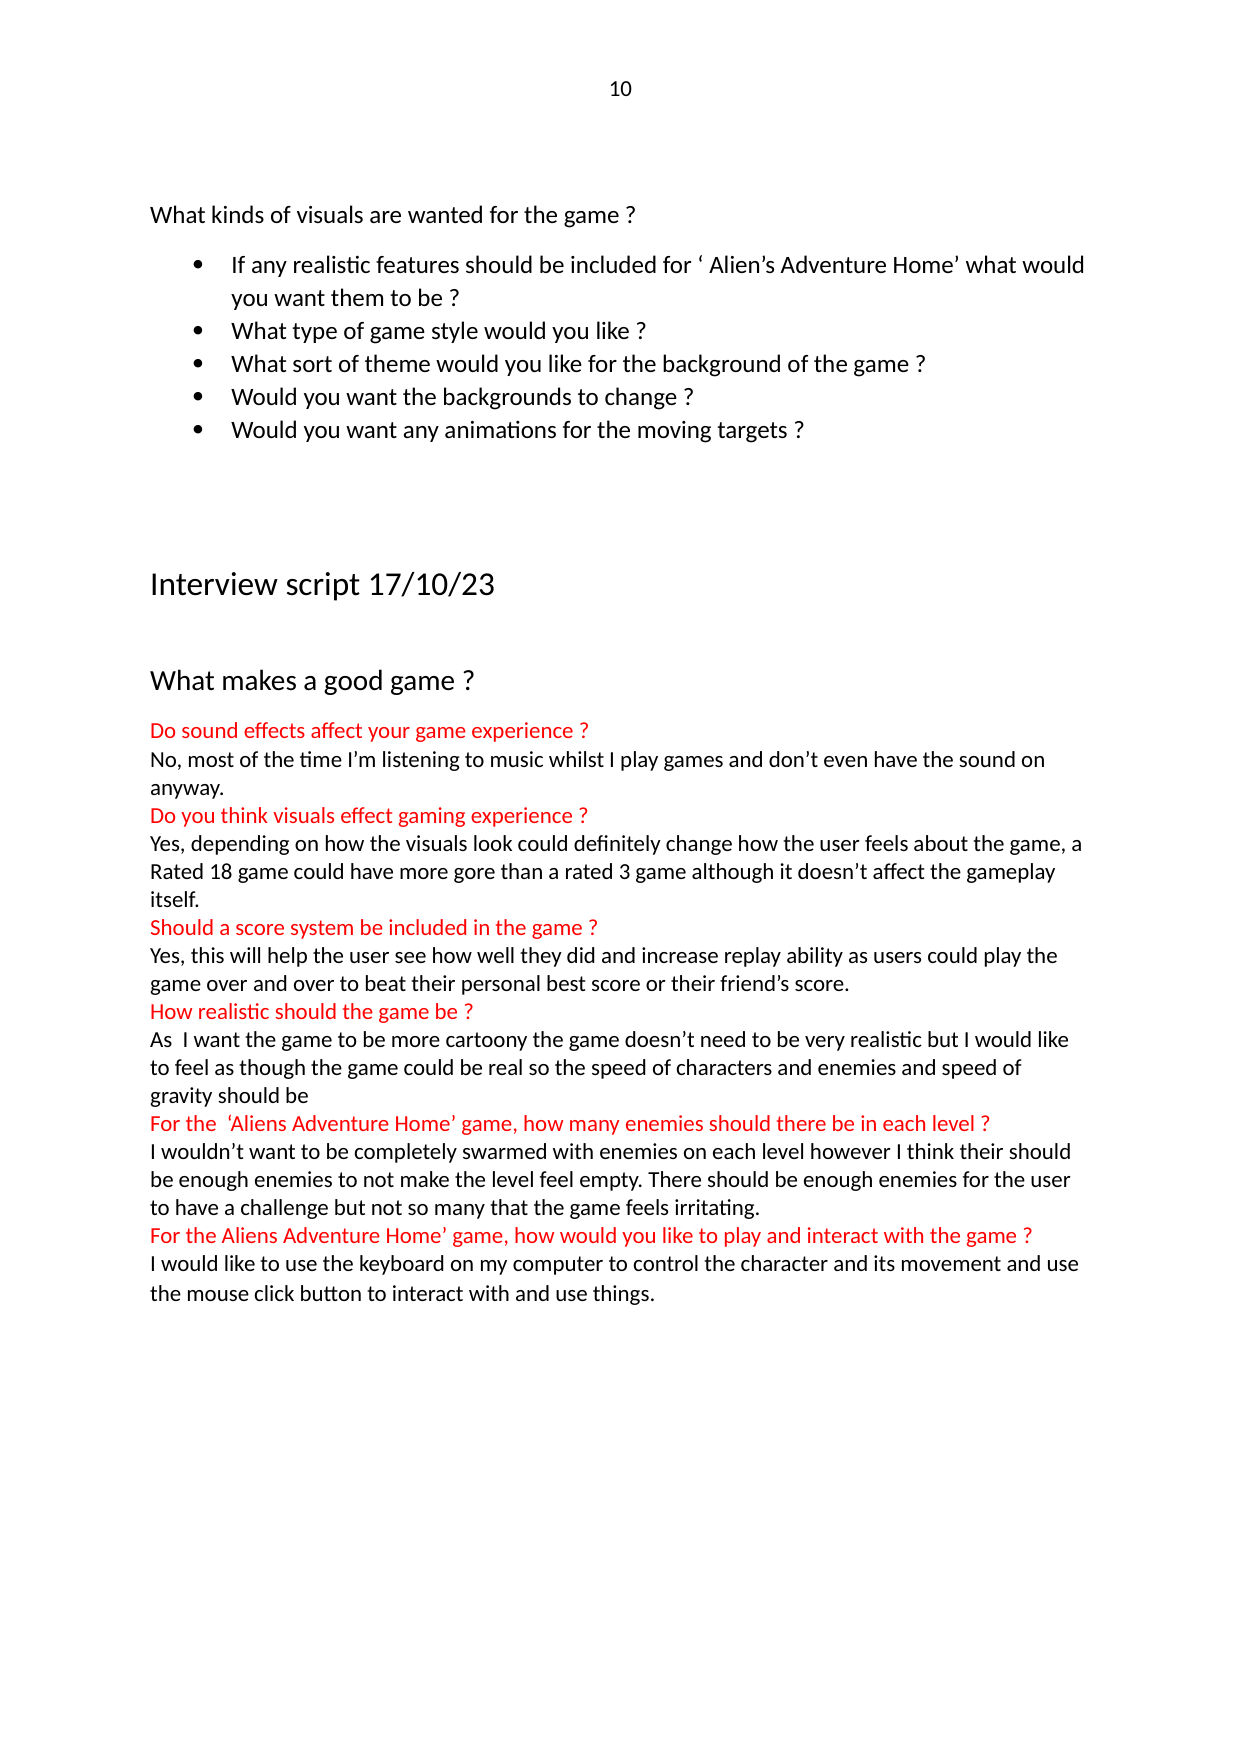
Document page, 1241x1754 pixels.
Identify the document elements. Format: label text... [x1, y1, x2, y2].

text No, most of the time I’m listening to music whilst I play games and don’t even have the sound on anyway. [150, 745, 1090, 801]
text Should a score system be included in the game ? [150, 913, 1090, 941]
text Yes, this will help the user see how well they did and increase replay ability as users could play the game over and over to beat their personal best score or their friend’s score. [150, 941, 1090, 997]
text Yes, depending on how the visuals look could definitely change how the user feels about the game, a Rated 18 game could have more gore than a rated 3 game although it doesn’t affect the gameplay itself. [150, 829, 1090, 913]
text For the ‘Aliens Adventure Home’ game, how many enemies should there be in each level ? [150, 1109, 1090, 1137]
list Would you want any animations for the moving targets ? [194, 414, 1090, 444]
text What kinds of visuals are wanted for the game ? [150, 199, 1090, 230]
text As I want the game to be more cartoony the game doesn’t need to be very realistic but I would like to feel as though the game could be real so the speed of characters and enemies and speed of gravity should be [150, 1025, 1090, 1109]
text Do you think visuals effect gaming experience ? [150, 801, 1090, 829]
text I wouldn’t want to be completely swarmed with enemies on each level however I think their should be enough enemies to not make the level feel empty. There should be enough enemies for the user to have a challenge but not so many that the game feels irritating. [150, 1137, 1090, 1221]
list What sort of theme would you like for the background of the game ? [194, 348, 1090, 378]
list What type of game style would you like ? [194, 315, 1090, 346]
text For the Aliens Adventure Home’ game, how would you like to play and interact with the game ? [150, 1221, 1090, 1249]
text What makes a good game ? [150, 662, 1090, 697]
text Do sound effects affect your game experience ? [150, 717, 1090, 745]
list Would you want the backgrounds to change ? [194, 381, 1090, 411]
text How realistic should the game be ? [150, 997, 1090, 1025]
text I would like to use the keyboard on my computer to control the character and its movement and use the mouse click button to interact with and use things. [150, 1249, 1090, 1307]
list If any realistic features should be included for ‘ Alien’s Adventure Home’ what would you want them to be ? [194, 249, 1090, 313]
subtitle Interview script 17/10/23 [150, 562, 1090, 603]
